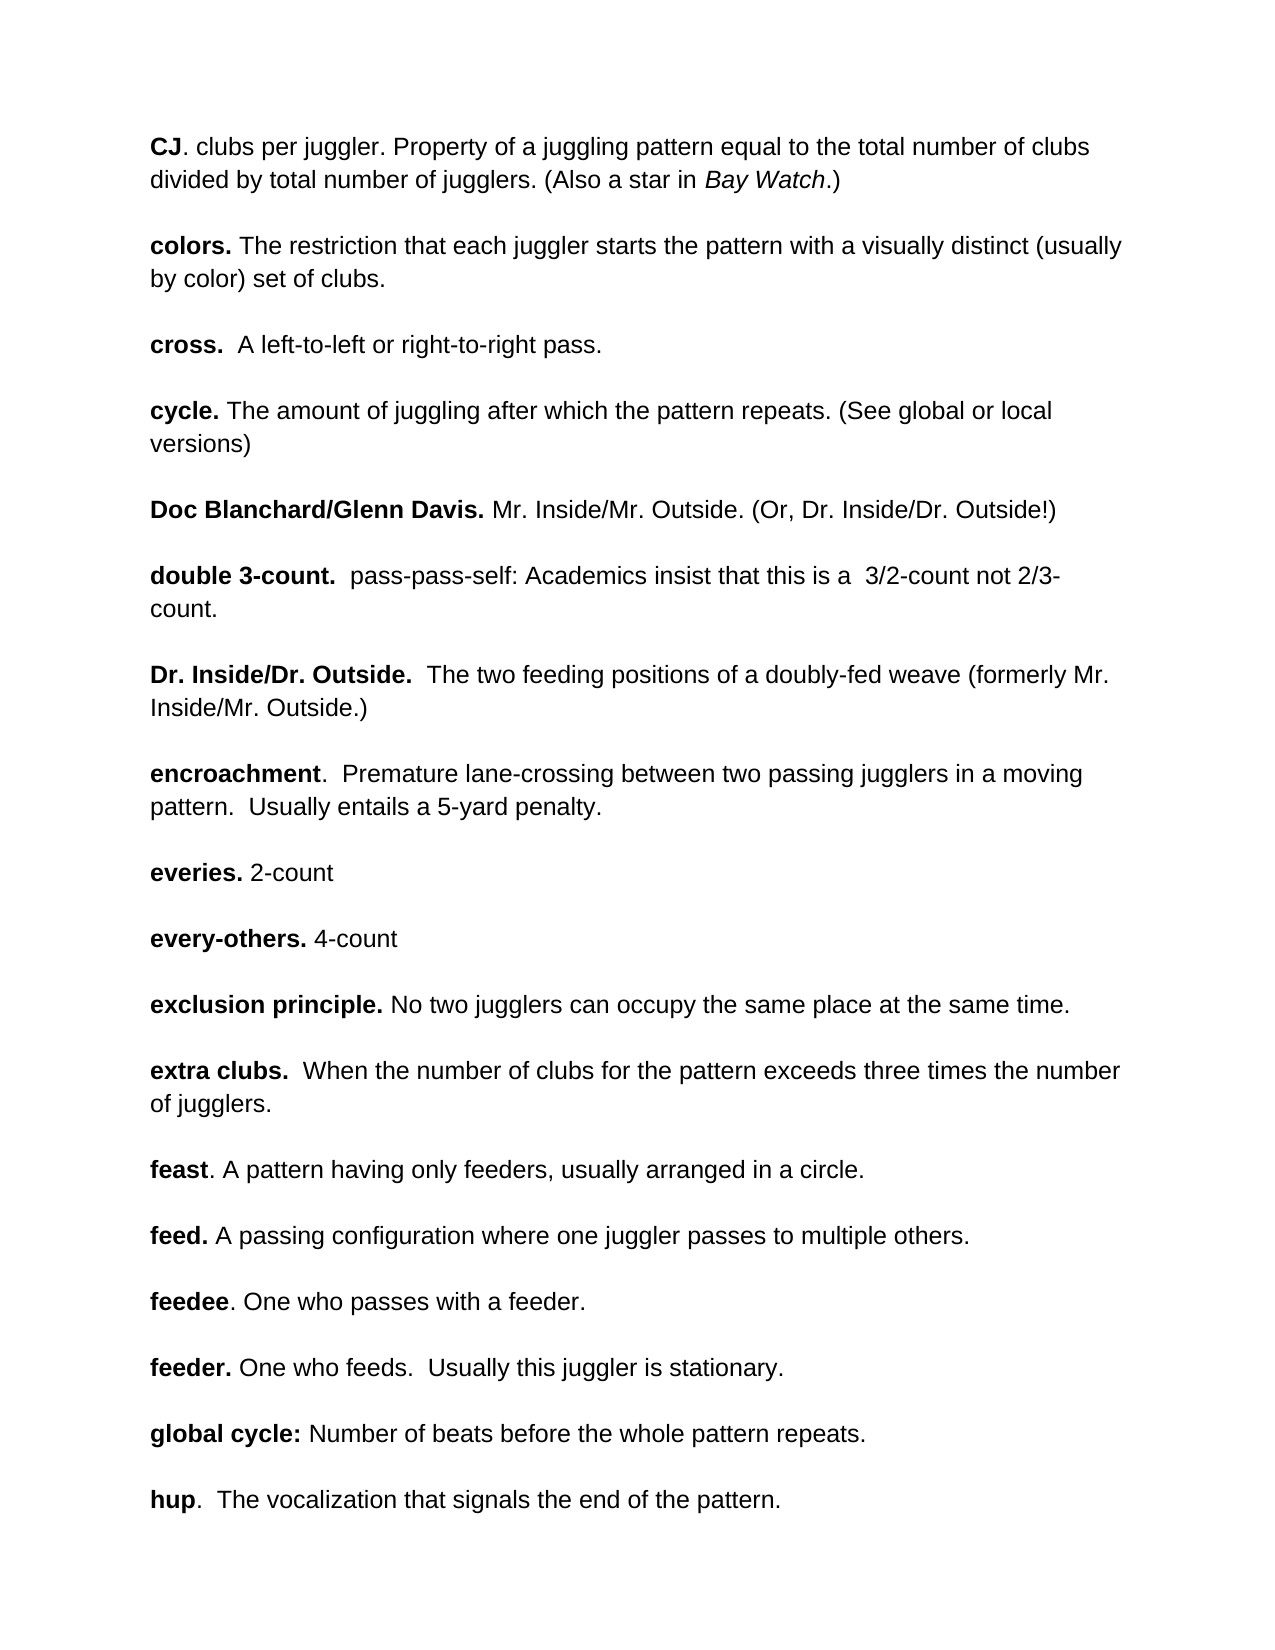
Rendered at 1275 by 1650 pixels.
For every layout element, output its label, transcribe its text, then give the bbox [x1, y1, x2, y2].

text Dr. Inside/Dr. Outside. The two feeding positions of a doubly-fed weave (formerly Mr. Inside/Mr. Outside.) [150, 660, 1125, 722]
text CJ. clubs per juggler. Property of a juggling pattern equal to the total number of clubs divided by total number of jugglers. (Also a star in Bay Watch.) [150, 132, 1125, 193]
text feedee. One who passes with a feeder. [150, 1287, 1125, 1316]
text double 3-count. pass-pass-self: Academics insist that this is a 3/2-count not 2/3-count. [150, 561, 1125, 623]
text global cycle: Number of beats before the whole pattern repeats. [150, 1419, 1125, 1448]
text cycle. The amount of juggling after which the pattern repeats. (See global or local versions) [150, 396, 1125, 457]
text hup. The vocalization that signals the end of the pattern. [150, 1485, 1125, 1514]
text feeder. One who feeds. Usually this juggler is stationary. [150, 1353, 1125, 1382]
text encroachment. Premature lane-crossing between two passing jugglers in a moving pattern. Usually entails a 5-yard penalty. [150, 759, 1125, 821]
text cross. A left-to-left or right-to-right pass. [150, 330, 1125, 358]
text every-others. 4-count [150, 924, 1125, 953]
text everies. 2-count [150, 858, 1125, 887]
text exclusion principle. No two jugglers can occupy the same place at the same time. [150, 990, 1125, 1019]
text Doc Blanchard/Glenn Davis. Mr. Inside/Mr. Outside. (Or, Dr. Inside/Dr. Outside!) [150, 495, 1125, 523]
text extra clubs. When the number of clubs for the pattern exceeds three times the number of jugglers. [150, 1056, 1125, 1118]
text colors. The restriction that each juggler starts the pattern with a visually distinct (usually by color) set of clubs. [150, 231, 1125, 292]
text feed. A passing configuration where one juggler passes to multiple others. [150, 1221, 1125, 1250]
text feast. A pattern having only feeders, usually arranged in a circle. [150, 1155, 1125, 1184]
